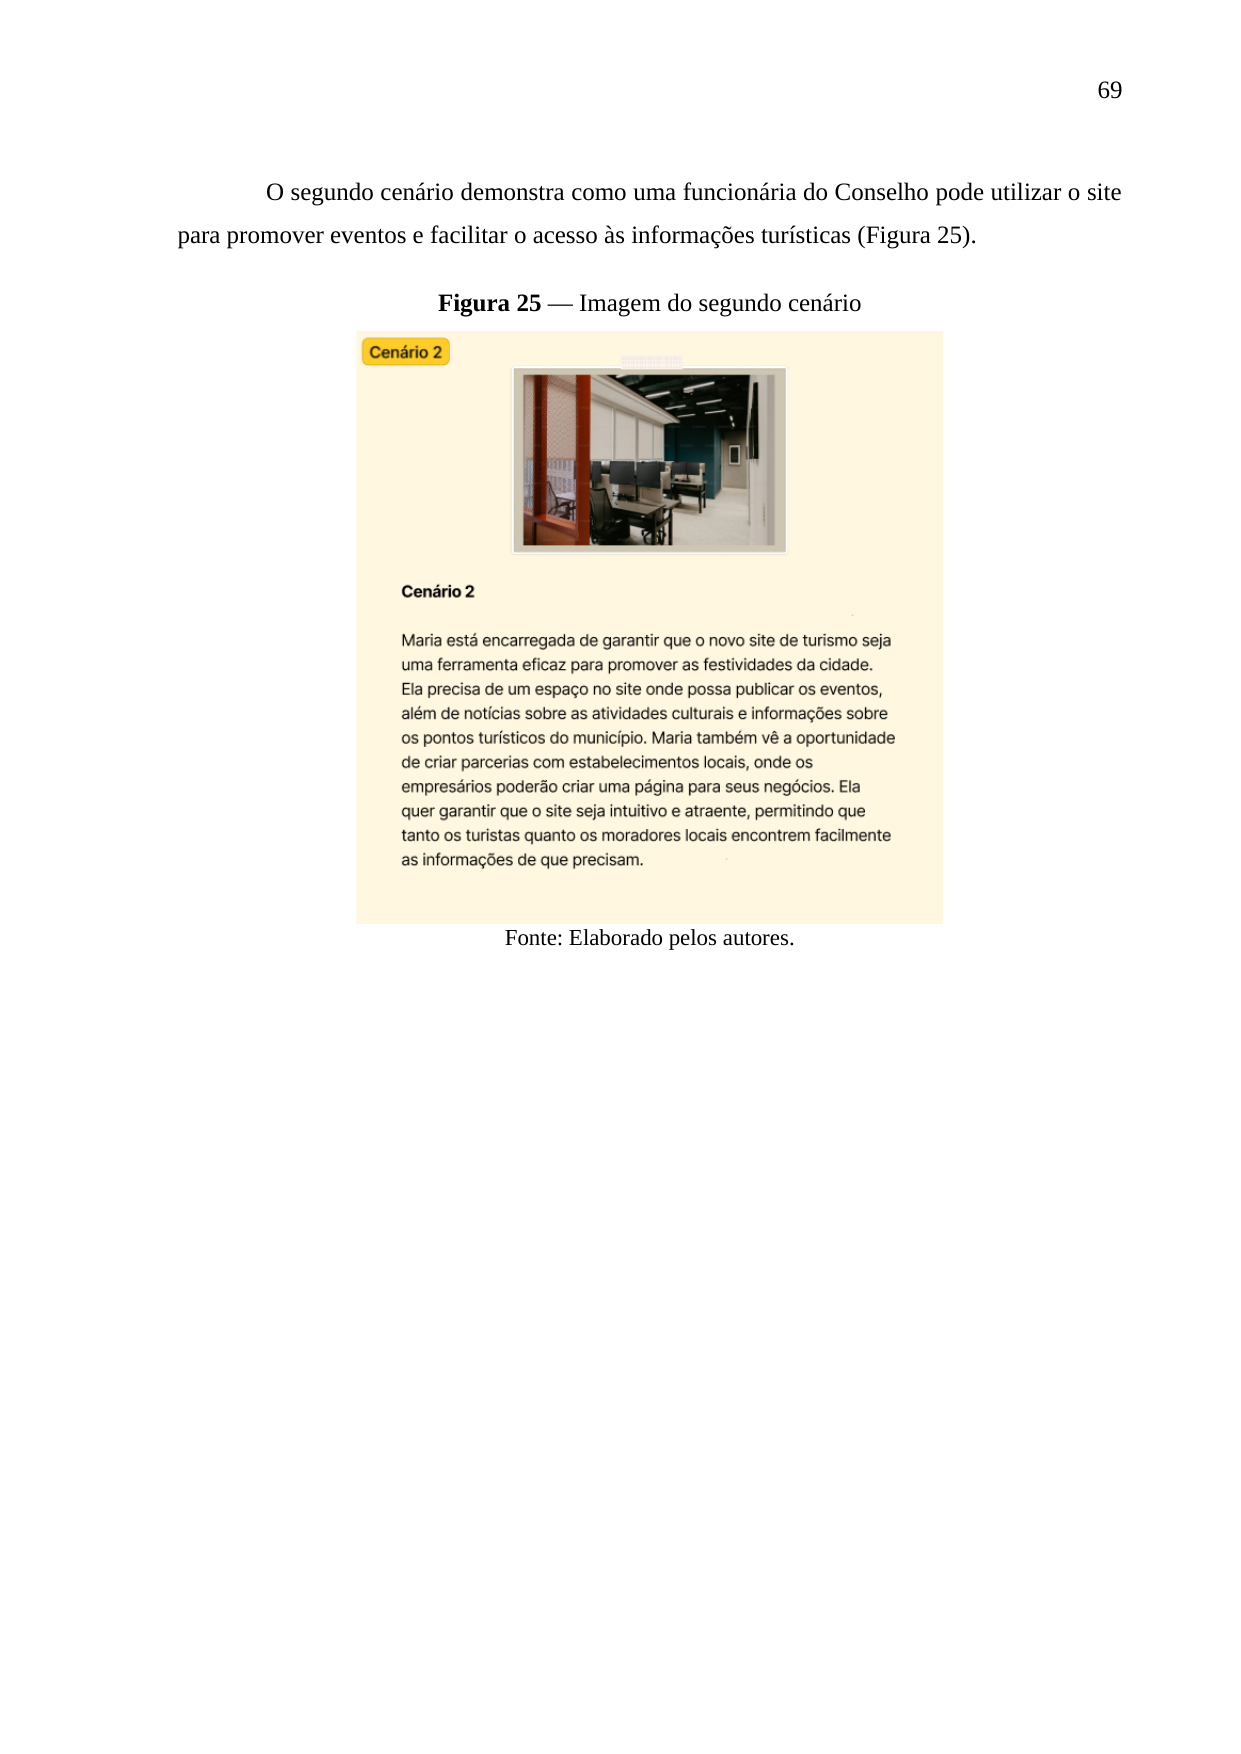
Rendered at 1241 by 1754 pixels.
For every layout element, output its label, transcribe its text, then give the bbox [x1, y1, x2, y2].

text Figura 25 — Imagem do segundo cenário [177, 288, 1122, 317]
picture [356, 331, 944, 924]
text Fonte: Elaborado pelos autores. [177, 924, 1122, 950]
text O segundo cenário demonstra como uma funcionária do Conselho pode utilizar o site para promover eventos e facilitar o acesso às informações turísticas (Figura 25). [177, 177, 1122, 249]
